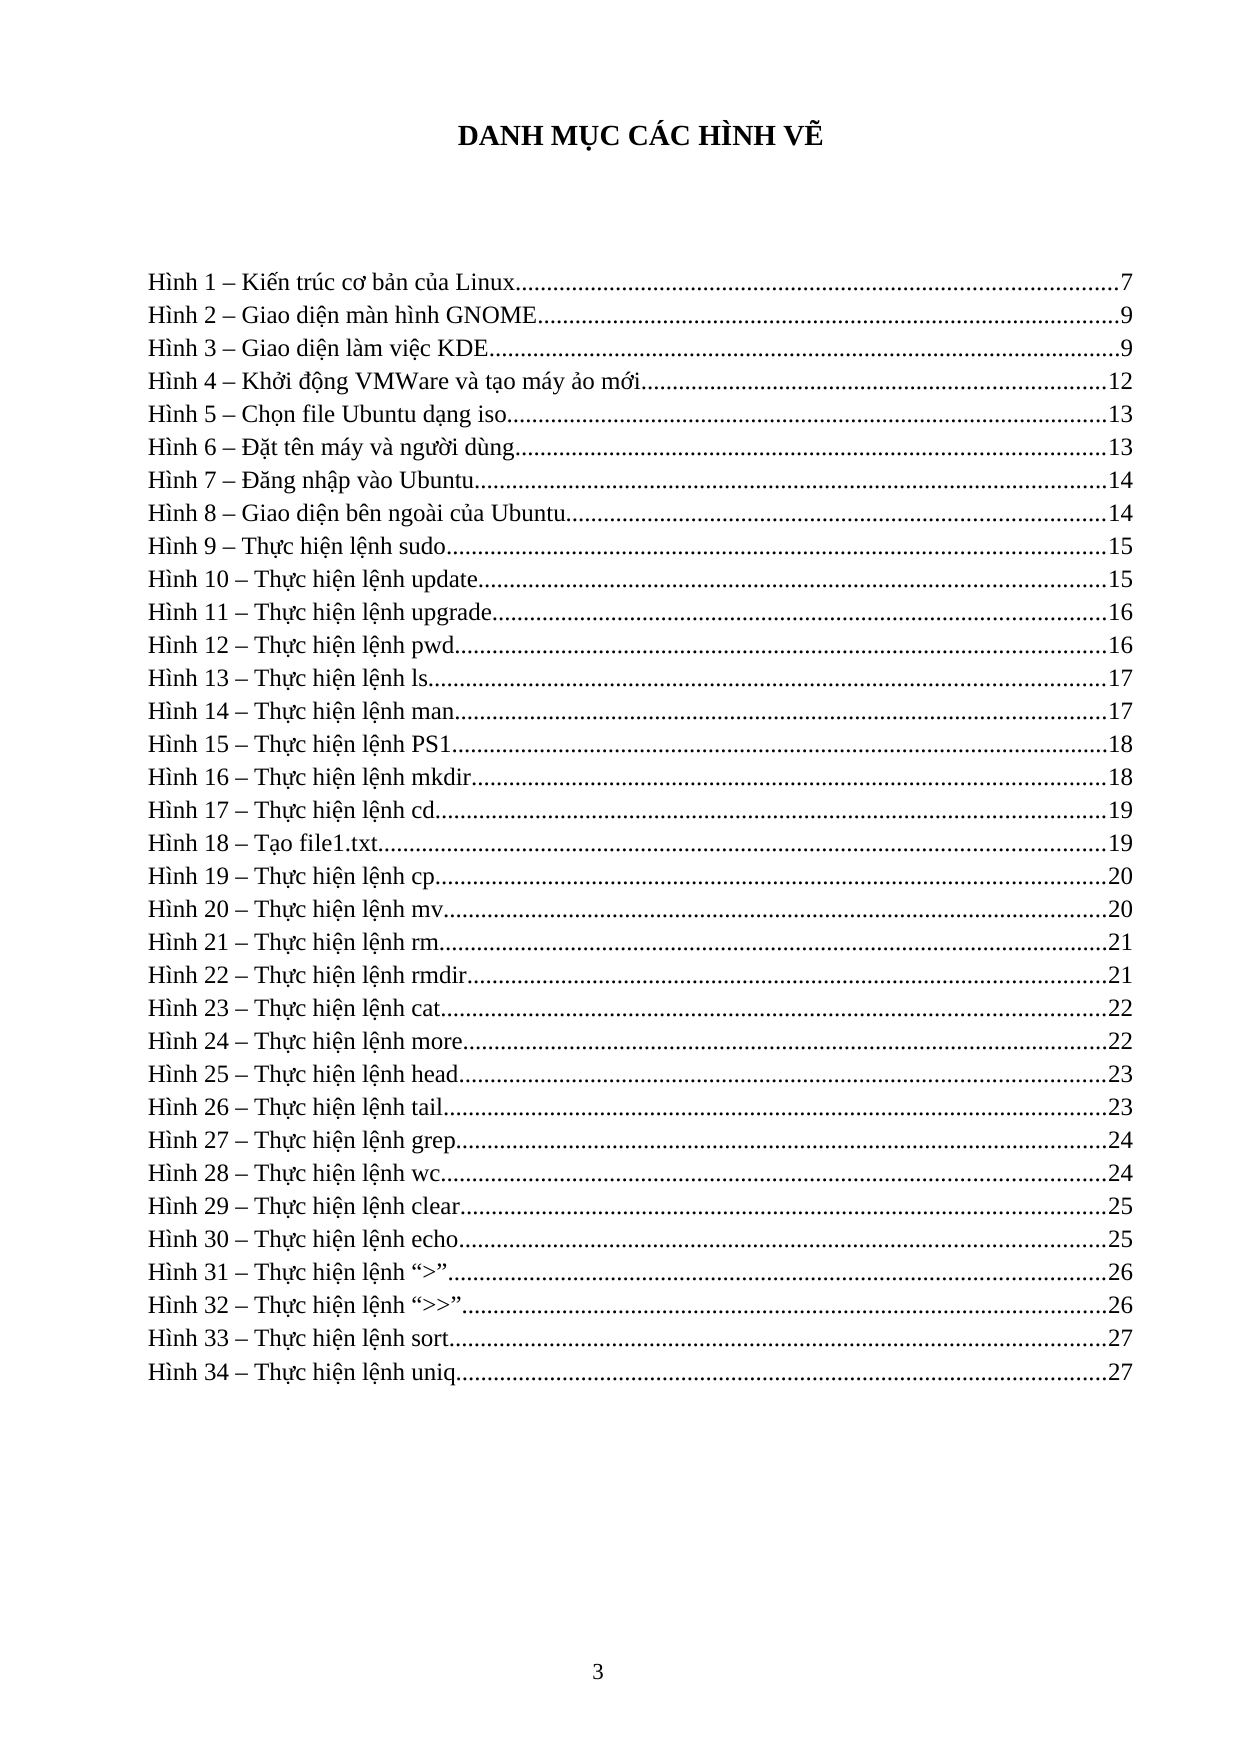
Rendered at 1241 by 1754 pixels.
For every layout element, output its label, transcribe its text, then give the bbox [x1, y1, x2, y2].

text Hình 6 – Đặt tên máy và người dùng 13 [148, 432, 1134, 461]
text Hình 22 – Thực hiện lệnh rmdir 21 [148, 960, 1134, 989]
text Hình 30 – Thực hiện lệnh echo 25 [148, 1224, 1134, 1253]
text Hình 14 – Thực hiện lệnh man 17 [148, 696, 1134, 725]
text Hình 12 – Thực hiện lệnh pwd 16 [148, 630, 1134, 659]
text Hình 11 – Thực hiện lệnh upgrade 16 [148, 597, 1134, 626]
text Hình 28 – Thực hiện lệnh wc 24 [148, 1158, 1134, 1187]
text Hình 27 – Thực hiện lệnh grep 24 [148, 1125, 1134, 1154]
text Hình 15 – Thực hiện lệnh PS1 18 [148, 729, 1134, 758]
text Hình 3 – Giao diện làm việc KDE 9 [148, 333, 1134, 362]
text Hình 23 – Thực hiện lệnh cat 22 [148, 993, 1134, 1022]
text Hình 5 – Chọn file Ubuntu dạng iso 13 [148, 399, 1134, 428]
text DANH MỤC CÁC HÌNH VẼ [148, 118, 1134, 152]
text Hình 17 – Thực hiện lệnh cd 19 [148, 795, 1134, 824]
text Hình 9 – Thực hiện lệnh sudo 15 [148, 531, 1134, 560]
text Hình 29 – Thực hiện lệnh clear 25 [148, 1191, 1134, 1220]
text Hình 18 – Tạo file1.txt 19 [148, 828, 1134, 857]
text Hình 33 – Thực hiện lệnh sort 27 [148, 1323, 1134, 1352]
text Hình 8 – Giao diện bên ngoài của Ubuntu 14 [148, 498, 1134, 527]
text Hình 16 – Thực hiện lệnh mkdir 18 [148, 762, 1134, 791]
text Hình 2 – Giao diện màn hình GNOME 9 [148, 300, 1134, 329]
text Hình 21 – Thực hiện lệnh rm 21 [148, 927, 1134, 956]
text Hình 34 – Thực hiện lệnh uniq 27 [148, 1357, 1134, 1385]
text Hình 1 – Kiến trúc cơ bản của Linux 7 [148, 267, 1134, 296]
text Hình 4 – Khởi động VMWare và tạo máy ảo mới 12 [148, 366, 1134, 395]
text Hình 31 – Thực hiện lệnh “>” 26 [148, 1257, 1134, 1286]
text Hình 10 – Thực hiện lệnh update 15 [148, 564, 1134, 593]
text Hình 25 – Thực hiện lệnh head 23 [148, 1059, 1134, 1088]
text Hình 26 – Thực hiện lệnh tail 23 [148, 1092, 1134, 1121]
text Hình 13 – Thực hiện lệnh ls 17 [148, 663, 1134, 692]
text Hình 20 – Thực hiện lệnh mv 20 [148, 894, 1134, 923]
text Hình 32 – Thực hiện lệnh “>>” 26 [148, 1291, 1134, 1319]
text Hình 19 – Thực hiện lệnh cp 20 [148, 861, 1134, 890]
text Hình 7 – Đăng nhập vào Ubuntu 14 [148, 465, 1134, 494]
text Hình 24 – Thực hiện lệnh more 22 [148, 1026, 1134, 1055]
